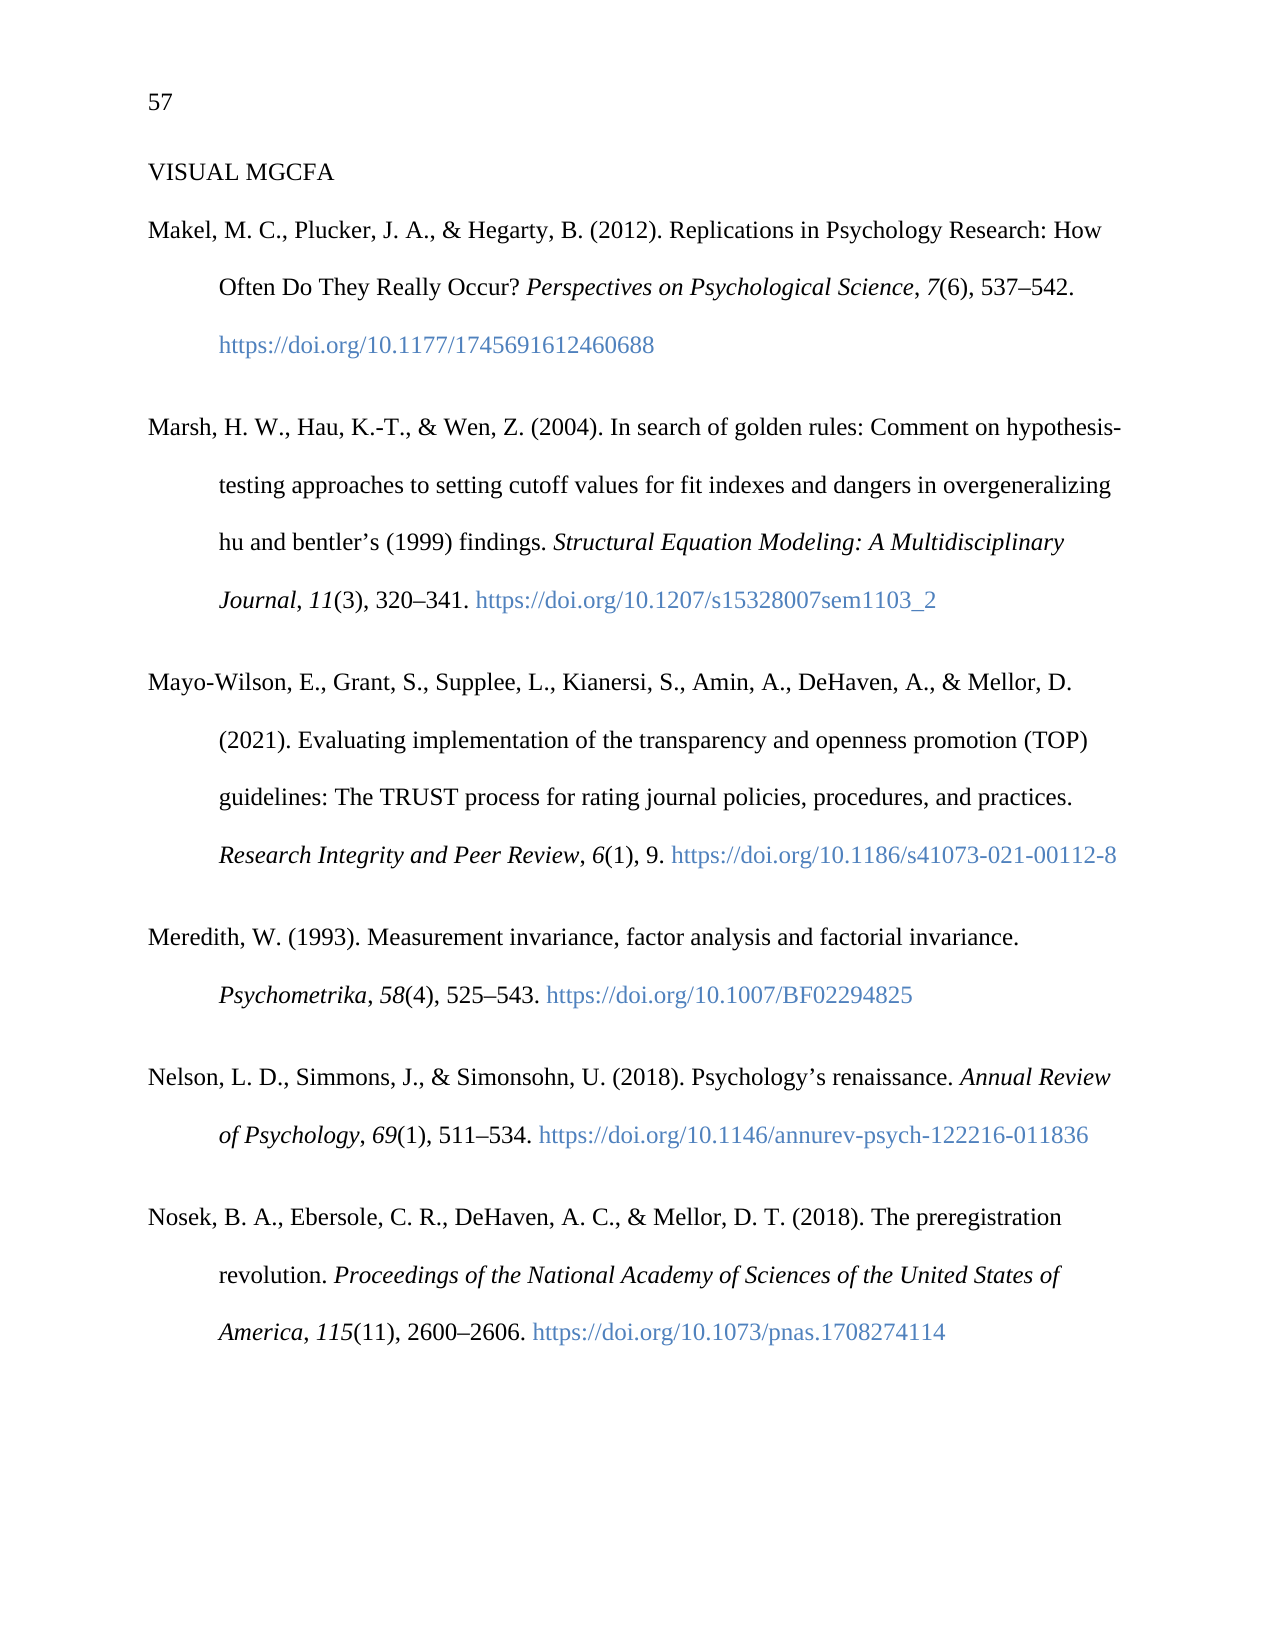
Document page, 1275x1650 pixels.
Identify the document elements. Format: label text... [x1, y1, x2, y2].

text Mayo-Wilson, E., Grant, S., Supplee, L., Kianersi, S., Amin, A., DeHaven, A., & Mellor, D. (2021). Evaluating implementation of the transparency and openness promotion (TOP) guidelines: The TRUST process for rating journal policies, procedures, and practices. Research Integrity and Peer Review, 6(1), 9. https://doi.org/10.1186/s41073-021-00112-8 [148, 667, 1127, 869]
text Meredith, W. (1993). Measurement invariance, factor analysis and factorial invariance. Psychometrika, 58(4), 525–543. https://doi.org/10.1007/BF02294825 [148, 922, 1127, 1009]
text Makel, M. C., Plucker, J. A., & Hegarty, B. (2012). Replications in Psychology Research: How Often Do They Really Occur? Perspectives on Psychological Science, 7(6), 537–542. https://doi.org/10.1177/1745691612460688 [148, 215, 1127, 359]
text Nelson, L. D., Simmons, J., & Simonsohn, U. (2018). Psychology’s renaissance. Annual Review of Psychology, 69(1), 511–534. https://doi.org/10.1146/annurev-psych-122216-011836 [148, 1062, 1127, 1149]
text Marsh, H. W., Hau, K.-T., & Wen, Z. (2004). In search of golden rules: Comment on hypothesis-testing approaches to setting cutoff values for fit indexes and dangers in overgeneralizing hu and bentler’s (1999) findings. Structural Equation Modeling: A Multidisciplinary Journal, 11(3), 320–341. https://doi.org/10.1207/s15328007sem1103_2 [148, 412, 1127, 614]
text Nosek, B. A., Ebersole, C. R., DeHaven, A. C., & Mellor, D. T. (2018). The preregistration revolution. Proceedings of the National Academy of Sciences of the United States of America, 115(11), 2600–2606. https://doi.org/10.1073/pnas.1708274114 [148, 1202, 1127, 1346]
